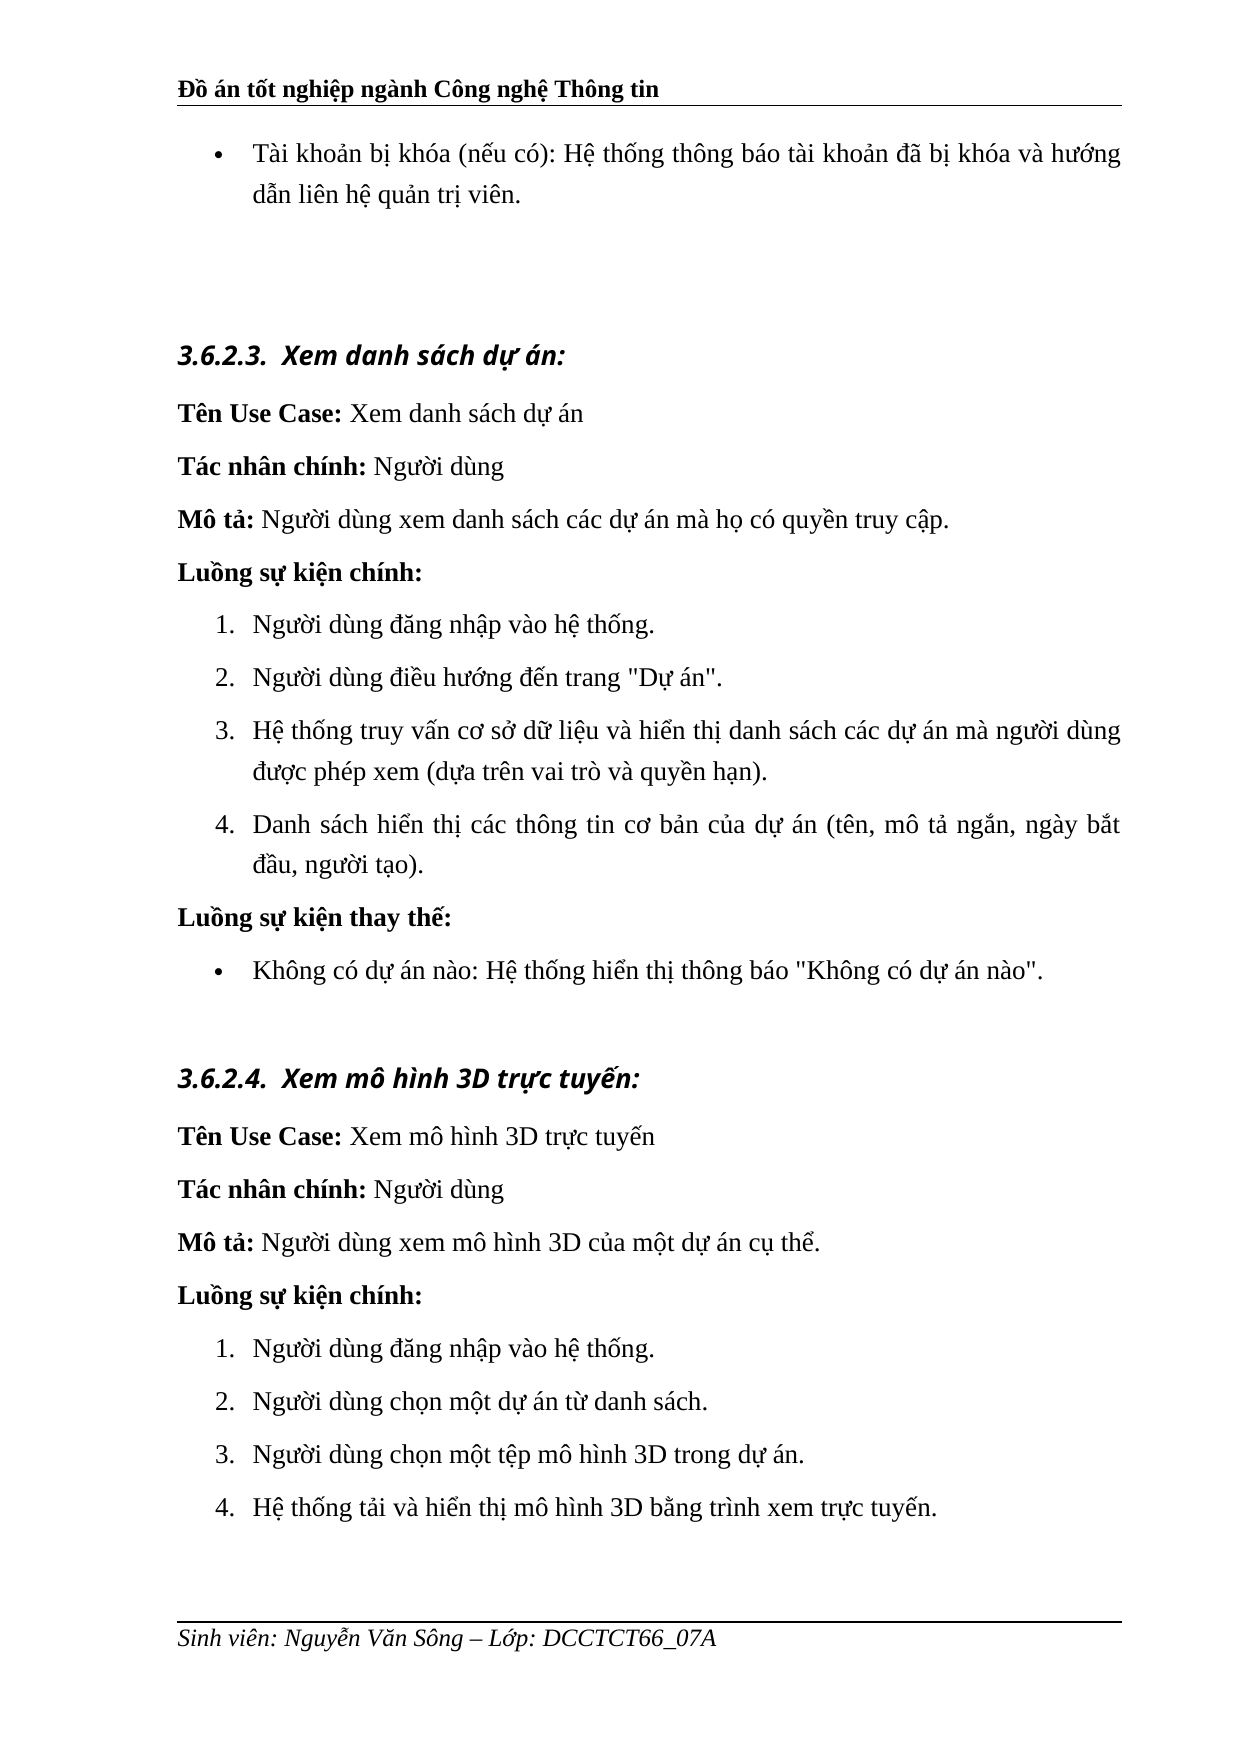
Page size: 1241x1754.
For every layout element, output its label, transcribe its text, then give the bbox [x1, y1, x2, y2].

text Tác nhân chính: Người dùng [177, 450, 1122, 481]
text Mô tả: Người dùng xem mô hình 3D của một dự án cụ thể. [177, 1226, 1122, 1257]
list Hệ thống truy vấn cơ sở dữ liệu và hiển thị danh sách các dự án mà người dùng được phép xem (dựa trên vai trò và quyền hạn). [215, 714, 1122, 786]
list Người dùng điều hướng đến trang "Dự án". [215, 661, 1122, 693]
list Người dùng chọn một dự án từ danh sách. [215, 1385, 1122, 1416]
text Tên Use Case: Xem mô hình 3D trực tuyến [177, 1120, 1122, 1151]
list Hệ thống tải và hiển thị mô hình 3D bằng trình xem trực tuyến. [215, 1491, 1122, 1522]
list Người dùng đăng nhập vào hệ thống. [215, 608, 1122, 640]
text Luồng sự kiện chính: [177, 556, 1122, 587]
subtitle 3.6.2.4. Xem mô hình 3D trực tuyến: [177, 1060, 1122, 1097]
list Tài khoản bị khóa (nếu có): Hệ thống thông báo tài khoản đã bị khóa và hướng dẫn liên hệ quản trị viên. [215, 137, 1122, 209]
list Danh sách hiển thị các thông tin cơ bản của dự án (tên, mô tả ngắn, ngày bắt đầu, người tạo). [215, 808, 1122, 879]
subtitle 3.6.2.3. Xem danh sách dự án: [177, 336, 1122, 373]
text Tên Use Case: Xem danh sách dự án [177, 397, 1122, 428]
text Tác nhân chính: Người dùng [177, 1173, 1122, 1204]
text Mô tả: Người dùng xem danh sách các dự án mà họ có quyền truy cập. [177, 503, 1122, 534]
text Luồng sự kiện thay thế: [177, 901, 1122, 932]
list Không có dự án nào: Hệ thống hiển thị thông báo "Không có dự án nào". [215, 954, 1122, 985]
list Người dùng đăng nhập vào hệ thống. [215, 1332, 1122, 1363]
list Người dùng chọn một tệp mô hình 3D trong dự án. [215, 1438, 1122, 1469]
text Luồng sự kiện chính: [177, 1279, 1122, 1310]
